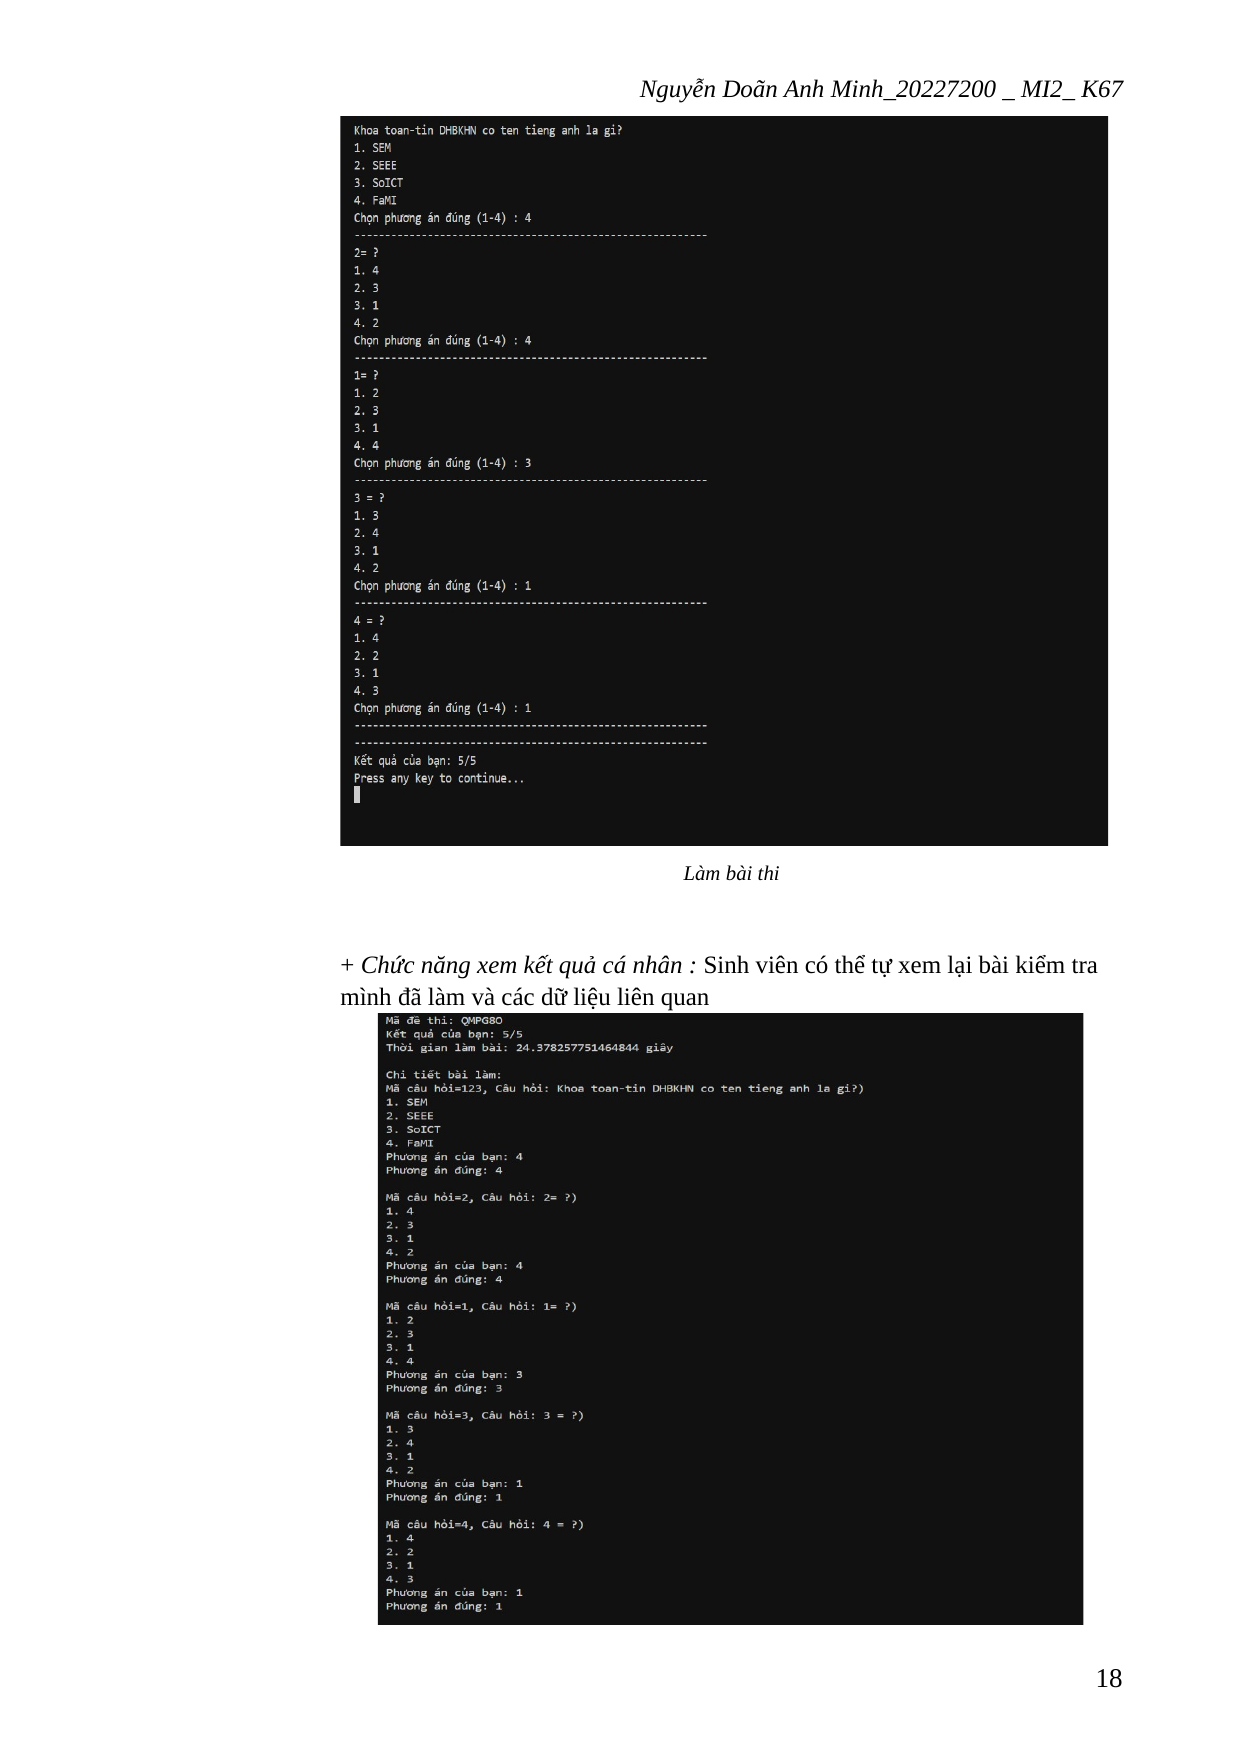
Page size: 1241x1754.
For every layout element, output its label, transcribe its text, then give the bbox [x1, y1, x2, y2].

text Làm bài thi [331, 861, 1132, 885]
picture [377, 1013, 1084, 1625]
text + Chức năng xem kết quả cá nhân : Sinh viên có thể tự xem lại bài kiểm tra mình đã làm và các dữ liệu liên quan [340, 951, 1100, 1011]
picture [340, 116, 1109, 846]
